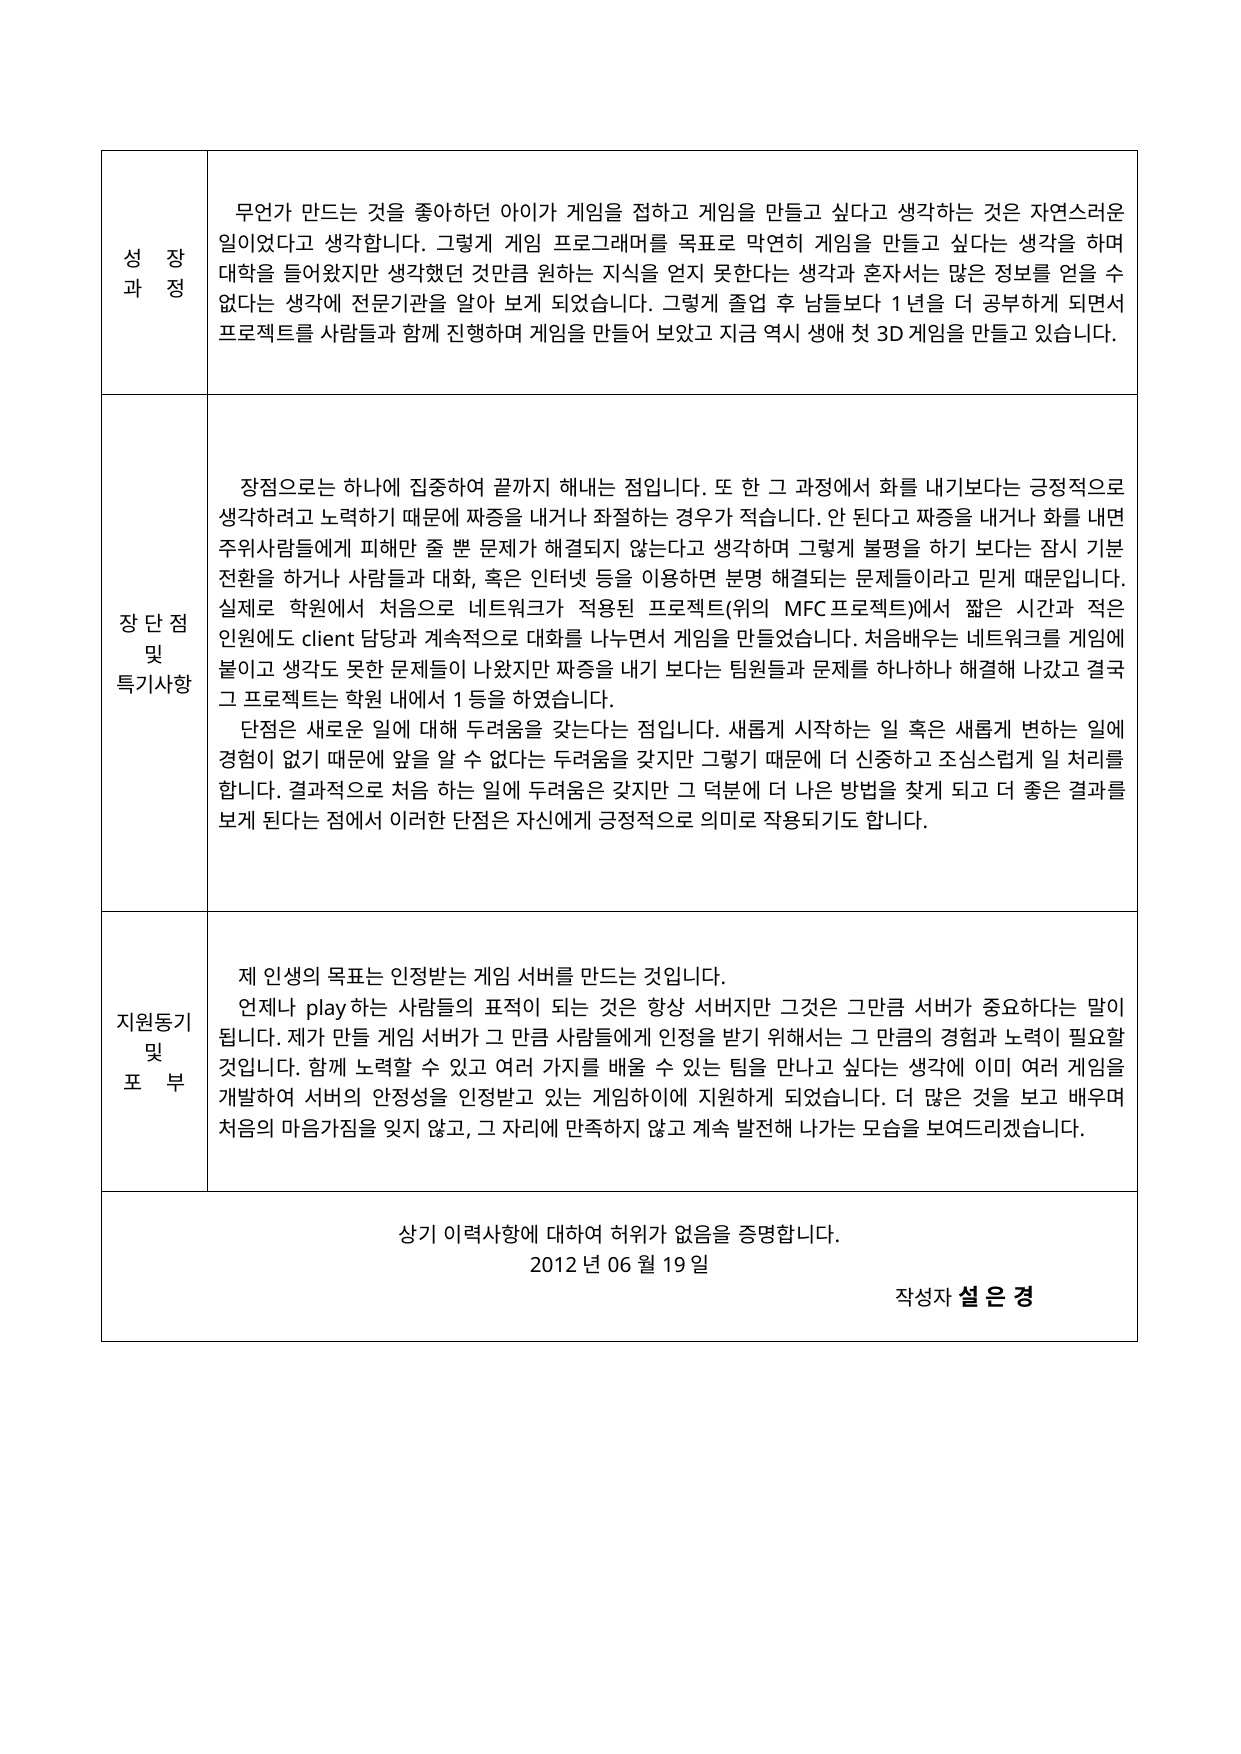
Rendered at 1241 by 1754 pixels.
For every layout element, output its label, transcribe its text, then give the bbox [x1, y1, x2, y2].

table_header 성 장 과 정 [102, 151, 207, 394]
table_cell 제 인생의 목표는 인정받는 게임 서버를 만드는 것입니다. 언제나 play하는 사람들의 표적이 되는 것은 항상 서버지만 그것은 그만큼 서버가 중요하다는 말이 됩니다. 제가 만들 게임 서버가 그 만큼 사람들에게 인정을 받기 위해서는 그 만큼의 경험과 노력이 필요할 것입니다. 함께 노력할 수 있고 여러 가지를 배울 수 있는 팀을 만나고 싶다는 생각에 이미 여러 게임을 개발하여 서버의 안정성을 인정받고 있는 게임하이에 지원하게 되었습니다. 더 많은 것을 보고 배우며 처음의 마음가짐을 잊지 않고, 그 자리에 만족하지 않고 계속 발전해 나가는 모습을 보여드리겠습니다. [208, 912, 1137, 1191]
table_cell 장점으로는 하나에 집중하여 끝까지 해내는 점입니다. 또 한 그 과정에서 화를 내기보다는 긍정적으로 생각하려고 노력하기 때문에 짜증을 내거나 좌절하는 경우가 적습니다. 안 된다고 짜증을 내거나 화를 내면 주위사람들에게 피해만 줄 뿐 문제가 해결되지 않는다고 생각하며 그렇게 불평을 하기 보다는 잠시 기분 전환을 하거나 사람들과 대화, 혹은 인터넷 등을 이용하면 분명 해결되는 문제들이라고 믿게 때문입니다. 실제로 학원에서 처음으로 네트워크가 적용된 프로젝트(위의 MFC프로젝트)에서 짧은 시간과 적은 인원에도 client 담당과 계속적으로 대화를 나누면서 게임을 만들었습니다. 처음배우는 네트워크를 게임에 붙이고 생각도 못한 문제들이 나왔지만 짜증을 내기 보다는 팀원들과 문제를 하나하나 해결해 나갔고 결국 그 프로젝트는 학원 내에서 1등을 하였습니다. 단점은 새로운 일에 대해 두려움을 갖는다는 점입니다. 새롭게 시작하는 일 혹은 새롭게 변하는 일에 경험이 없기 때문에 앞을 알 수 없다는 두려움을 갖지만 그렇기 때문에 더 신중하고 조심스럽게 일 처리를 합니다. 결과적으로 처음 하는 일에 두려움은 갖지만 그 덕분에 더 나은 방법을 찾게 되고 더 좋은 결과를 보게 된다는 점에서 이러한 단점은 자신에게 긍정적으로 의미로 작용되기도 합니다. [208, 395, 1137, 911]
table_header 무언가 만드는 것을 좋아하던 아이가 게임을 접하고 게임을 만들고 싶다고 생각하는 것은 자연스러운 일이었다고 생각합니다. 그렇게 게임 프로그래머를 목표로 막연히 게임을 만들고 싶다는 생각을 하며 대학을 들어왔지만 생각했던 것만큼 원하는 지식을 얻지 못한다는 생각과 혼자서는 많은 정보를 얻을 수 없다는 생각에 전문기관을 알아 보게 되었습니다. 그렇게 졸업 후 남들보다 1년을 더 공부하게 되면서 프로젝트를 사람들과 함께 진행하며 게임을 만들어 보았고 지금 역시 생애 첫 3D게임을 만들고 있습니다. [208, 151, 1137, 394]
table_cell 상기 이력사항에 대하여 허위가 없음을 증명합니다. 2012 년 06 월 19일 작성자 설 은 경 [102, 1192, 1137, 1341]
table_cell 지원동기 및 포 부 [102, 912, 207, 1191]
table_cell 장 단 점 및 특기사항 [102, 395, 207, 911]
